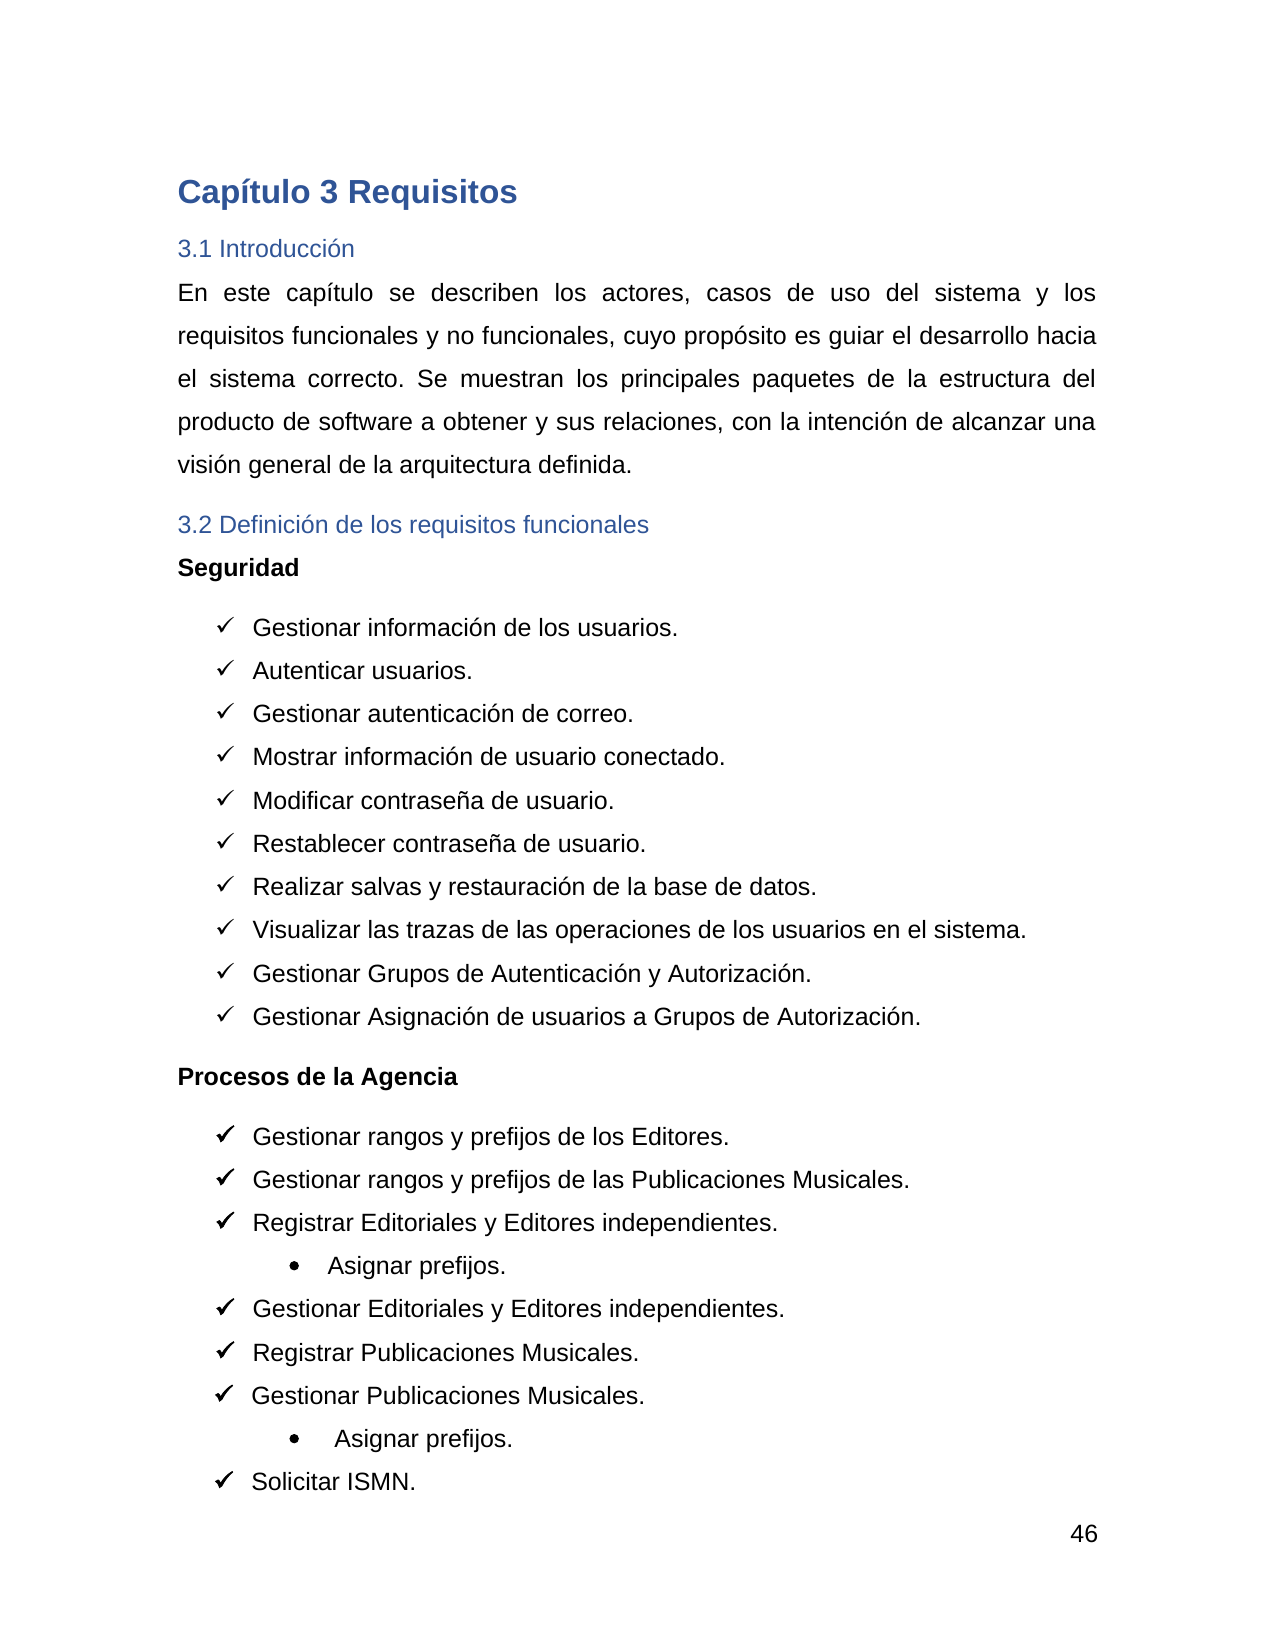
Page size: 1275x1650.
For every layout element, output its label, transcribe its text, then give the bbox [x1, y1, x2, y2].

list Mostrar información de usuario conectado. [215, 742, 1098, 771]
list Gestionar Asignación de usuarios a Grupos de Autorización. [215, 1002, 1098, 1031]
list Visualizar las trazas de las operaciones de los usuarios en el sistema. [215, 915, 1098, 944]
list Gestionar Grupos de Autenticación y Autorización. [215, 958, 1098, 987]
list Asignar prefijos. [290, 1424, 1098, 1453]
list Gestionar rangos y prefijos de las Publicaciones Musicales. [215, 1165, 1098, 1193]
text Procesos de la Agencia [177, 1062, 1098, 1090]
list Gestionar información de los usuarios. [215, 613, 1098, 642]
list Modificar contraseña de usuario. [215, 786, 1098, 814]
list Autenticar usuarios. [215, 656, 1098, 685]
list Solicitar ISMN. [213, 1467, 1098, 1496]
list Gestionar rangos y prefijos de los Editores. [215, 1121, 1098, 1150]
subtitle 3.1 Introducción [177, 234, 1098, 263]
list Realizar salvas y restauración de la base de datos. [215, 872, 1098, 901]
text En este capítulo se describen los actores, casos de uso del sistema y los requisitos funcionales y no funcionales, cuyo propósito es guiar el desarrollo hacia el sistema correcto. Se muestran los principales paquetes de la estructura del producto de software a obtener y sus relaciones, con la intención de alcanzar una visión general de la arquitectura definida. [177, 277, 1098, 479]
list Gestionar autenticación de correo. [215, 699, 1098, 728]
list Restablecer contraseña de usuario. [215, 829, 1098, 858]
text Seguridad [177, 553, 1098, 582]
list Registrar Editoriales y Editores independientes. [215, 1208, 1098, 1237]
subtitle Capítulo 3 Requisitos [177, 173, 1098, 211]
list Registrar Publicaciones Musicales. [215, 1338, 1098, 1366]
list Gestionar Publicaciones Musicales. [213, 1381, 1098, 1410]
list Gestionar Editoriales y Editores independientes. [215, 1294, 1098, 1323]
subtitle 3.2 Definición de los requisitos funcionales [177, 510, 1098, 538]
list Asignar prefijos. [290, 1251, 1098, 1280]
